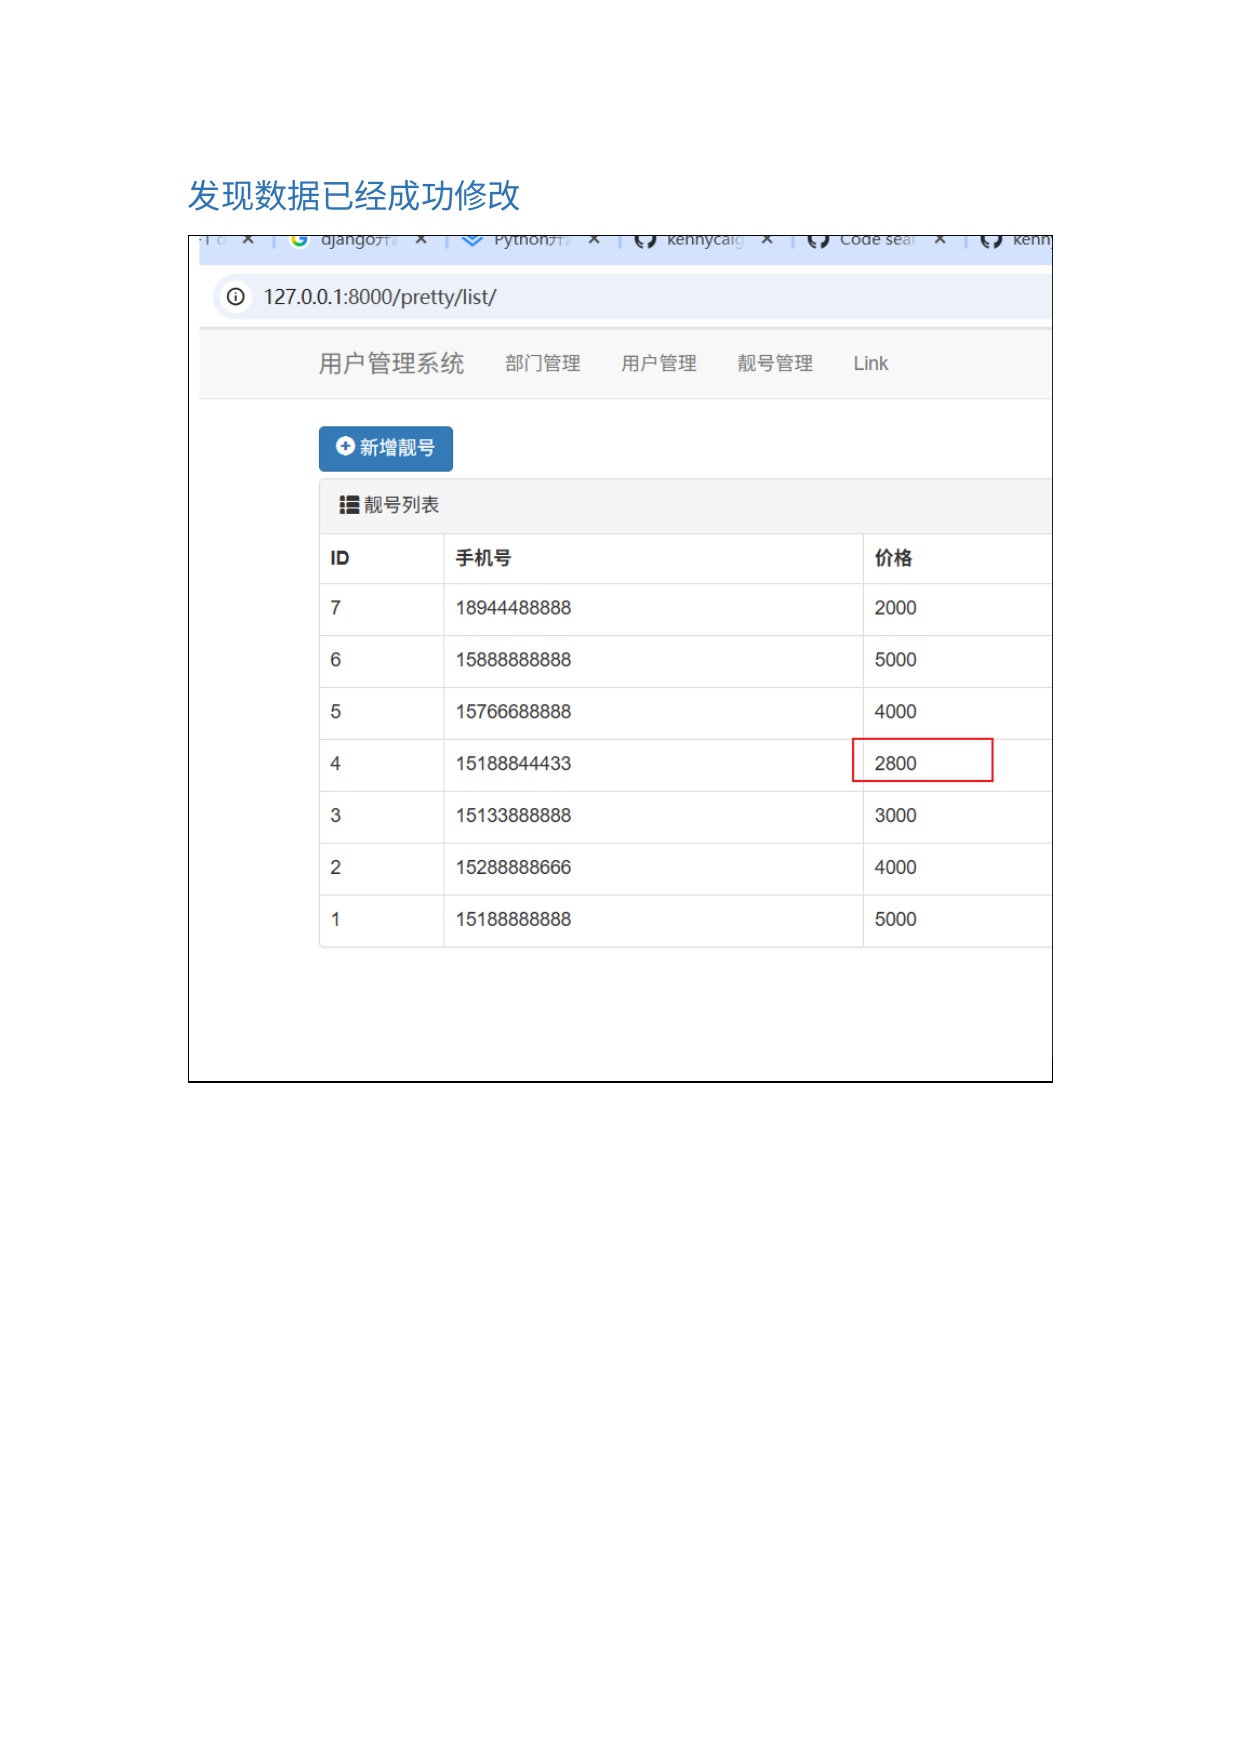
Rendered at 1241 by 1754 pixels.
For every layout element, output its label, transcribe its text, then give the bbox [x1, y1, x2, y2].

picture [199, 236, 1053, 1059]
table_header [189, 236, 1052, 1081]
subtitle 发现数据已经成功修改 [187, 162, 1053, 227]
